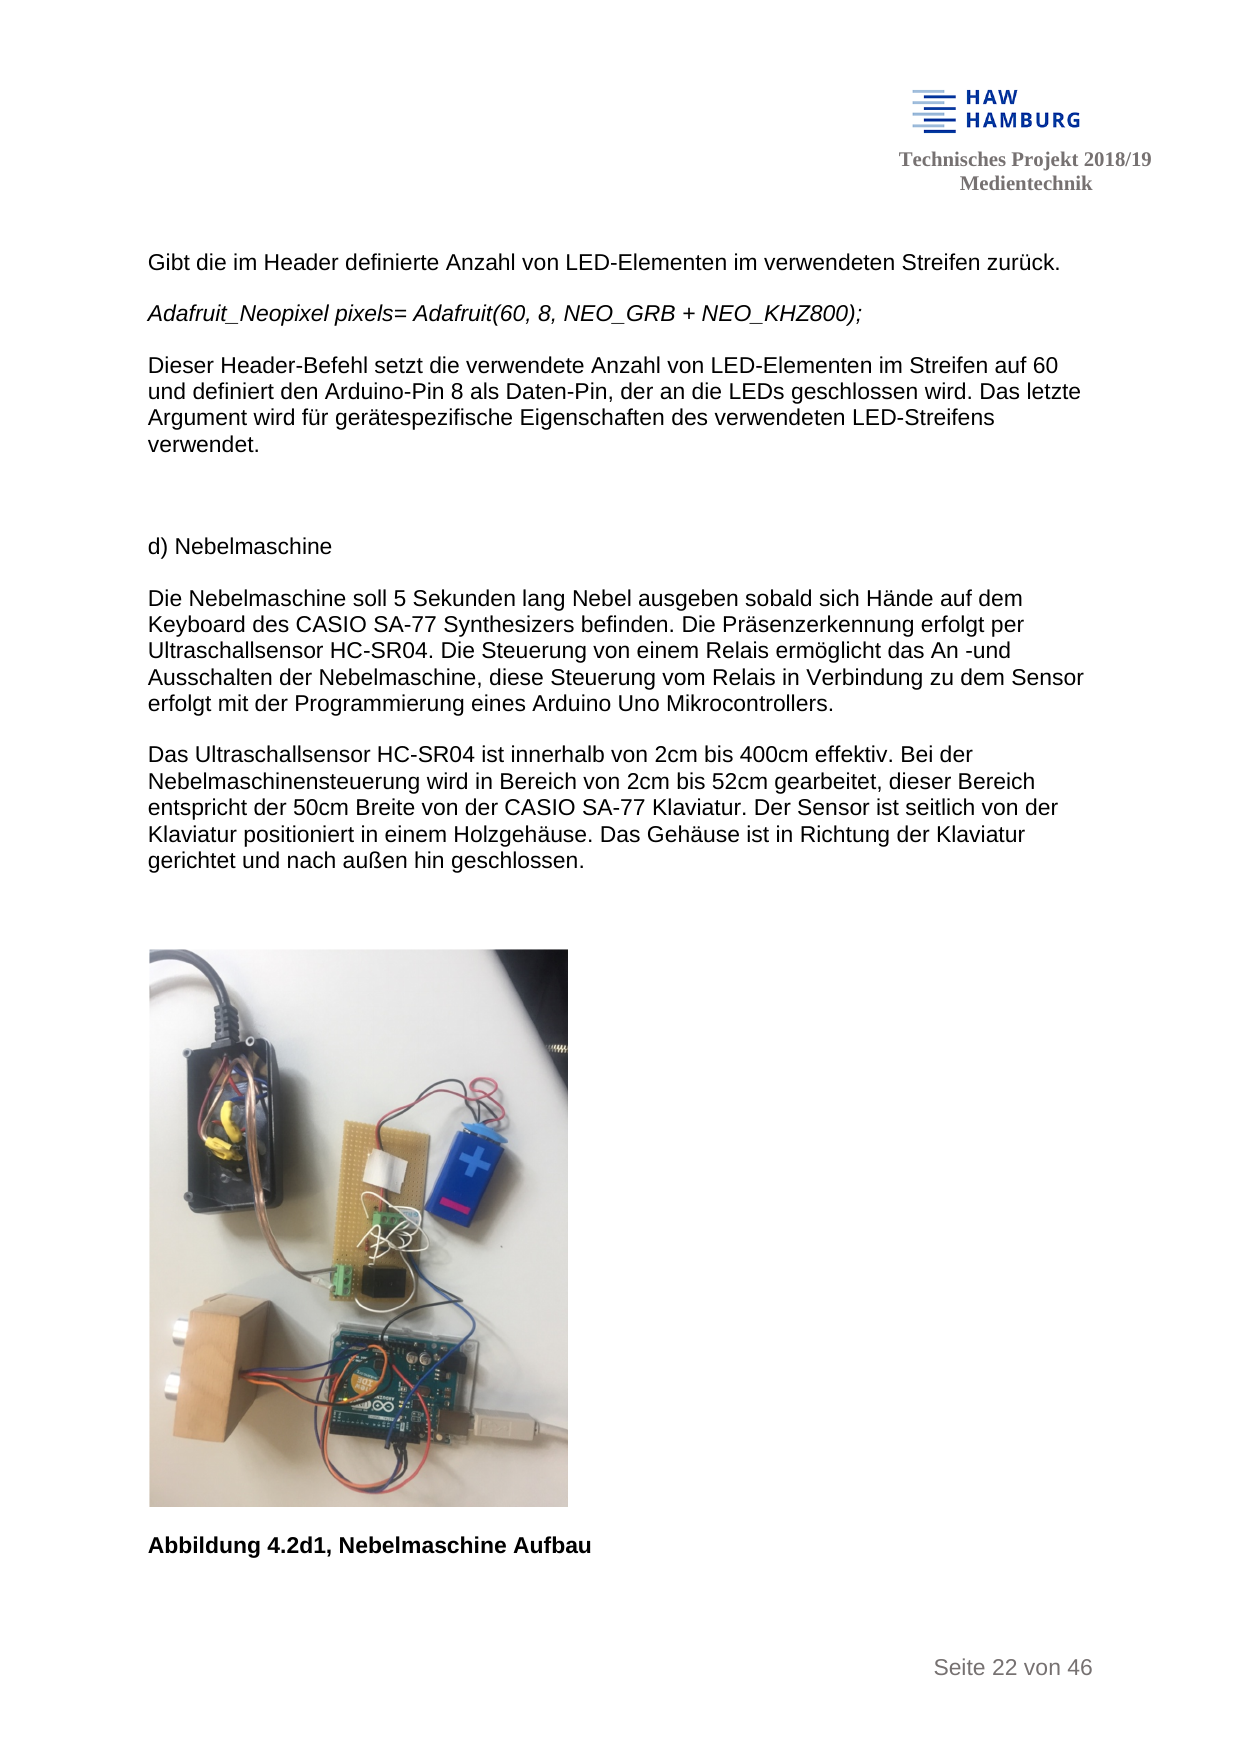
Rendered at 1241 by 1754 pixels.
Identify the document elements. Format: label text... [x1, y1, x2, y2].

text Dieser Header-Befehl setzt die verwendete Anzahl von LED-Elementen im Streifen auf 60 und definiert den Arduino-Pin 8 als Daten-Pin, der an die LEDs geschlossen wird. Das letzte Argument wird für gerätespezifische Eigenschaften des verwendeten LED-Streifens verwendet. [148, 352, 1092, 457]
text Die Nebelmaschine soll 5 Sekunden lang Nebel ausgeben sobald sich Hände auf dem Keyboard des CASIO SA-77 Synthesizers befinden. Die Präsenzerkennung erfolgt per Ultraschallsensor HC-SR04. Die Steuerung von einem Relais ermöglicht das An -und Ausschalten der Nebelmaschine, diese Steuerung vom Relais in Verbindung zu dem Sensor erfolgt mit der Programmierung eines Arduino Uno Mikrocontrollers. [148, 585, 1092, 716]
text Gibt die im Header definierte Anzahl von LED-Elementen im verwendeten Streifen zurück. [148, 249, 1092, 275]
text Abbildung 4.2d1, Nebelmaschine Aufbau [148, 1532, 1092, 1559]
subtitle d) Nebelmaschine [148, 533, 1092, 560]
picture [150, 950, 568, 1506]
text Das Ultraschallsensor HC-SR04 ist innerhalb von 2cm bis 400cm effektiv. Bei der Nebelmaschinensteuerung wird in Bereich von 2cm bis 52cm gearbeitet, dieser Bereich entspricht der 50cm Breite von der CASIO SA-77 Klaviatur. Der Sensor ist seitlich von der Klaviatur positioniert in einem Holzgehäuse. Das Gehäuse ist in Richtung der Klaviatur gerichtet und nach außen hin geschlossen. [148, 741, 1092, 873]
picture [898, 75, 1093, 147]
text Adafruit_Neopixel pixels= Adafruit(60, 8, NEO_GRB + NEO_KHZ800); [148, 300, 1092, 327]
